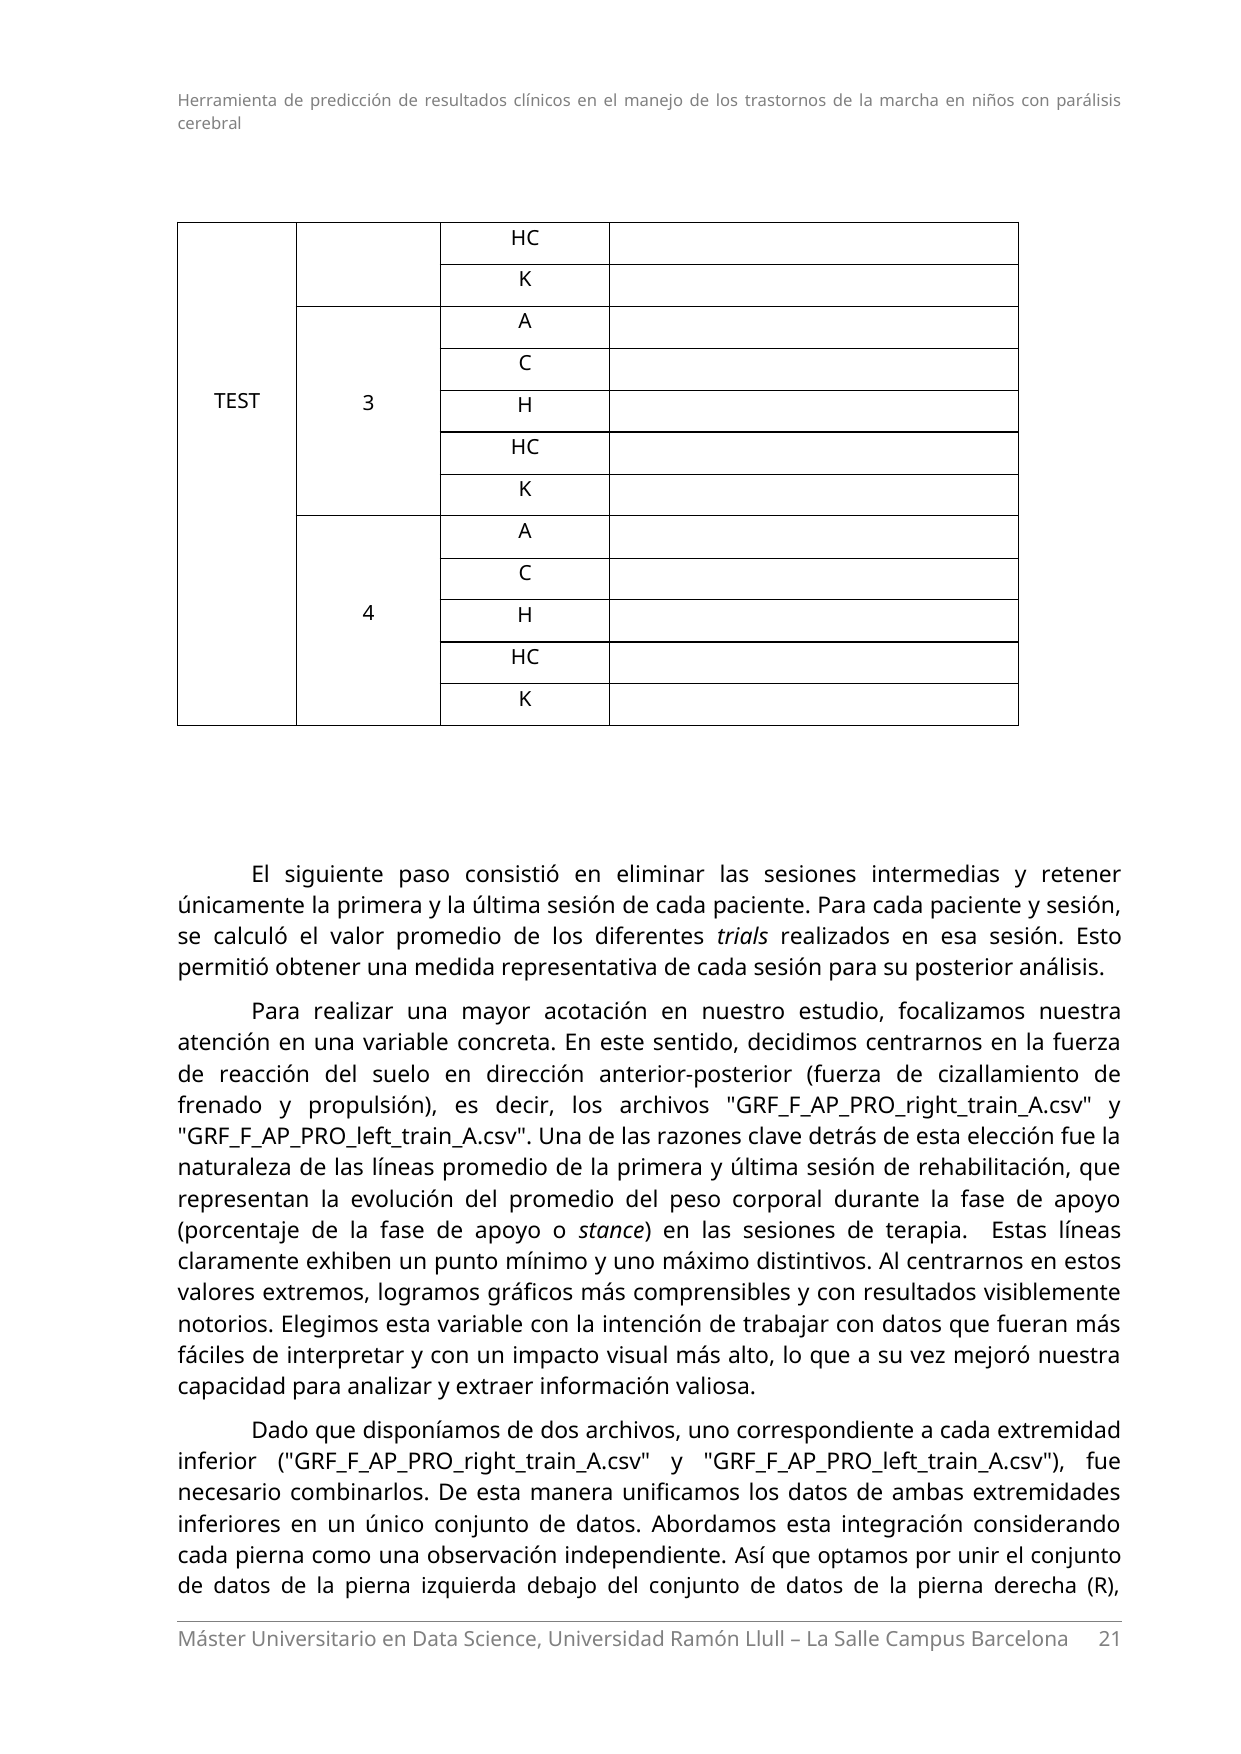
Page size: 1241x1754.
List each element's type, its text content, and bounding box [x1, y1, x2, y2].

table_cell HC [441, 643, 609, 683]
table_cell H [441, 600, 609, 641]
table_cell [610, 433, 1018, 473]
table_cell [610, 349, 1018, 389]
table_cell H [441, 391, 609, 431]
table_cell [610, 223, 1018, 263]
table_cell [610, 307, 1018, 347]
table_cell [610, 265, 1018, 306]
table_cell C [441, 349, 609, 389]
table_cell 4 [297, 516, 440, 725]
table_cell 3 [297, 307, 440, 515]
table_cell [610, 559, 1018, 599]
table_cell [610, 600, 1018, 641]
table_cell [610, 684, 1018, 725]
table_cell [610, 475, 1018, 515]
table_cell A [441, 516, 609, 557]
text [177, 1414, 1122, 1600]
text El siguiente paso consistió en eliminar las sesiones intermedias y retener únicamente la primera y la última sesión de cada paciente. Para cada paciente y sesión, se calculó el valor promedio de los diferentes trials realizados en esa sesión. Esto permitió obtener una medida representativa de cada sesión para su posterior análisis. [177, 858, 1122, 983]
table_cell K [441, 684, 609, 725]
table_cell C [441, 559, 609, 599]
table_cell K [441, 475, 609, 515]
text Para realizar una mayor acotación en nuestro estudio, focalizamos nuestra atención en una variable concreta. En este sentido, decidimos centrarnos en la fuerza de reacción del suelo en dirección anterior-posterior (fuerza de cizallamiento de frenado y propulsión), es decir, los archivos "GRF_F_AP_PRO_right_train_A.csv" y "GRF_F_AP_PRO_left_train_A.csv". Una de las razones clave detrás de esta elección fue la naturaleza de las líneas promedio de la primera y última sesión de rehabilitación, que representan la evolución del promedio del peso corporal durante la fase de apoyo (porcentaje de la fase de apoyo o stance) en las sesiones de terapia. Estas líneas claramente exhiben un punto mínimo y uno máximo distintivos. Al centrarnos en estos valores extremos, logramos gráficos más comprensibles y con resultados visiblemente notorios. Elegimos esta variable con la intención de trabajar con datos que fueran más fáciles de interpretar y con un impacto visual más alto, lo que a su vez mejoró nuestra capacidad para analizar y extraer información valiosa. [177, 995, 1122, 1401]
table_cell HC [441, 223, 609, 263]
table_cell HC [441, 433, 609, 473]
table_cell K [441, 265, 609, 306]
table_cell A [441, 307, 609, 347]
table_cell [610, 643, 1018, 683]
table_cell [610, 391, 1018, 431]
table_cell [610, 516, 1018, 557]
